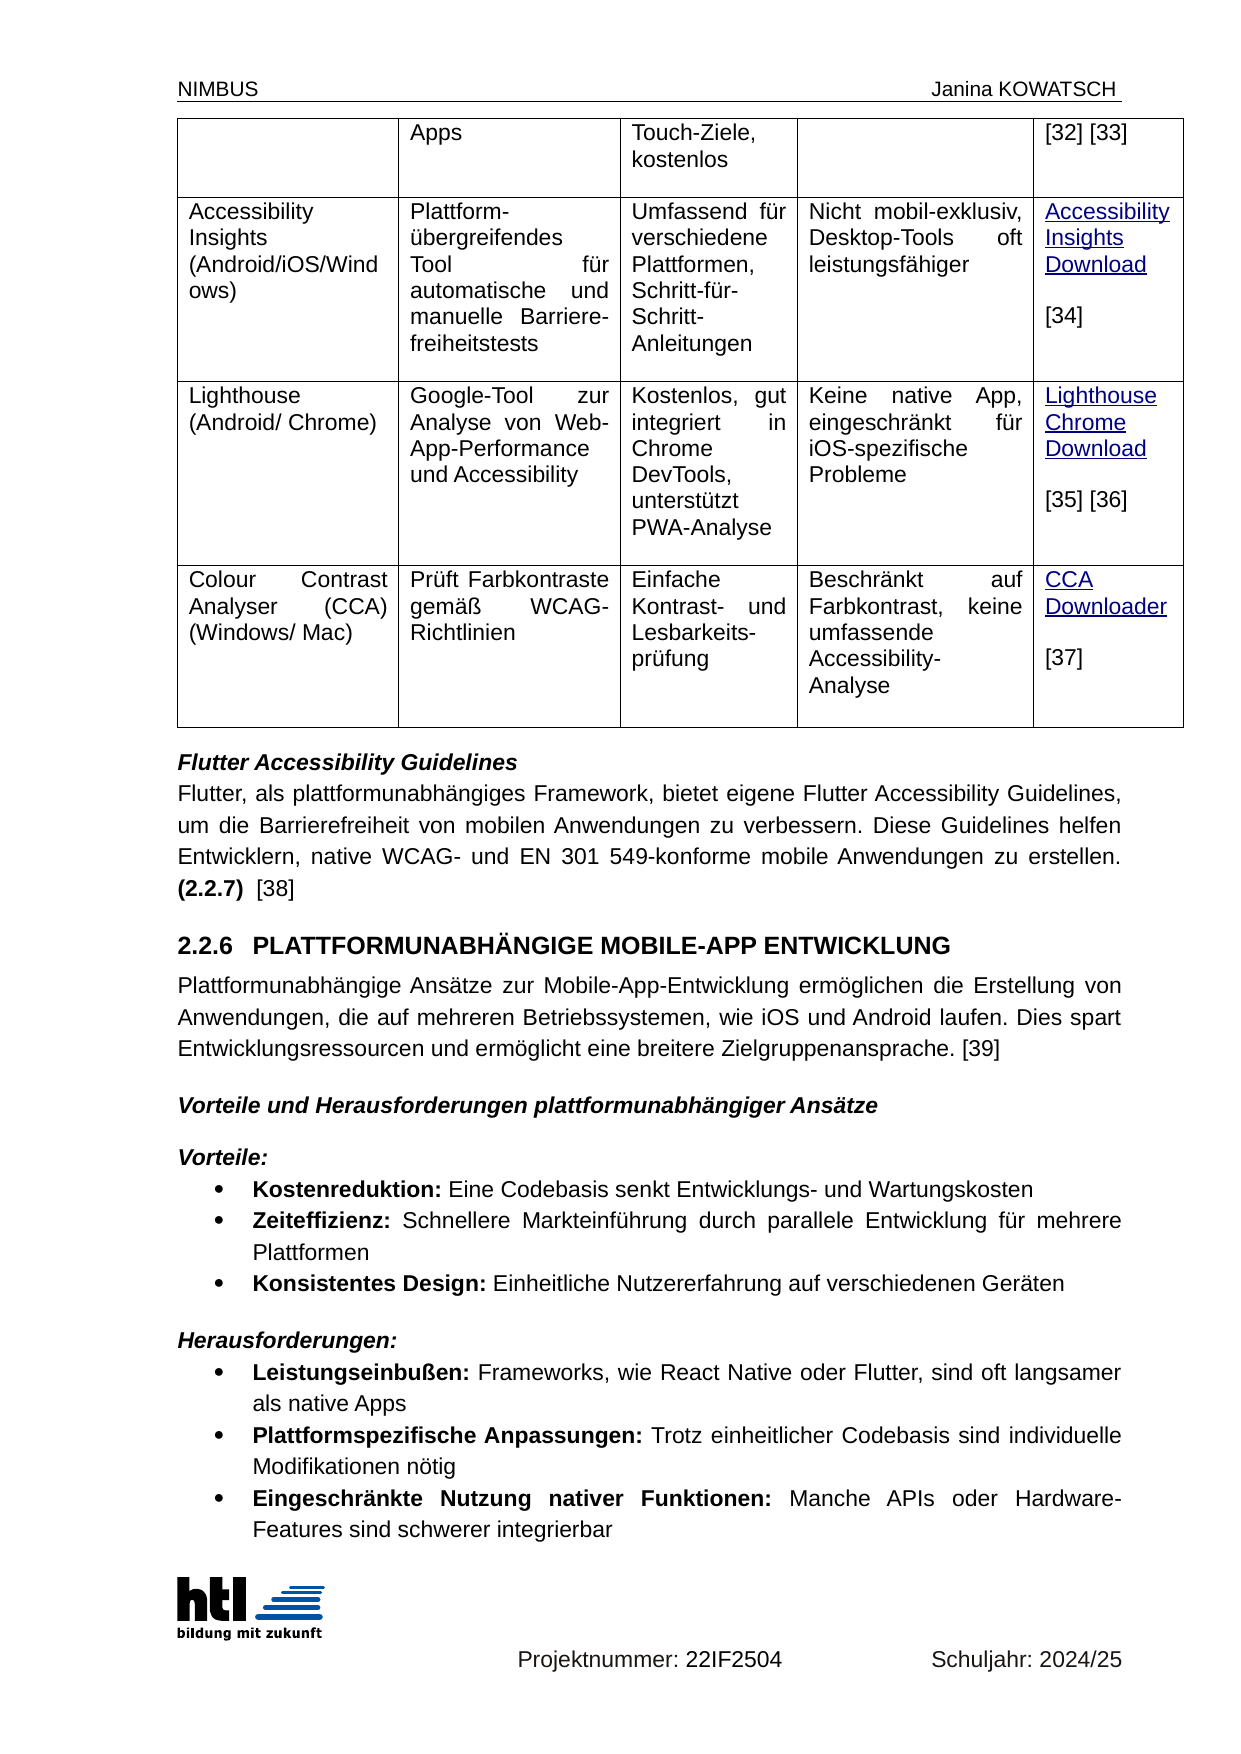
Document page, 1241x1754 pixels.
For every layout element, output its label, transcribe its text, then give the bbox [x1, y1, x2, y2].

table_cell Nicht mobil-exklusiv, Desktop-Tools oft leistungsfähiger [798, 198, 1033, 381]
table_cell Colour Contrast Analyser (CCA) (Windows/ Mac) [178, 566, 398, 727]
subtitle Plattformunabhängige Mobile-App Entwicklung [177, 931, 1122, 960]
list Leistungseinbußen: Frameworks, wie React Native oder Flutter, sind oft langsamer als native Apps [215, 1358, 1122, 1416]
table_cell Lighthouse Chrome Download [1034, 382, 1183, 565]
text Flutter, als plattformunabhängiges Framework, bietet eigene Flutter Accessibility Guidelines, um die Barrierefreiheit von mobilen Anwendungen zu verbessern. Diese Guidelines helfen Entwicklern, native WCAG- und EN 301 549-konforme mobile Anwendungen zu erstellen. (2.2.7) [177, 780, 1122, 901]
text Plattformunabhängige Ansätze zur Mobile-App-Entwicklung ermöglichen die Erstellung von Anwendungen, die auf mehreren Betriebssystemen, wie iOS und Android laufen. Dies spart Entwicklungsressourcen und ermöglicht eine breitere Zielgruppenansprache. [177, 972, 1122, 1062]
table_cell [621, 119, 797, 197]
table_cell Kostenlos, gut integriert in Chrome DevTools, unterstützt PWA-Analyse [621, 382, 797, 565]
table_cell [178, 119, 398, 197]
table_cell CCA Downloader [1034, 566, 1183, 727]
table_cell Google-Tool zur Analyse von Web-App-Performance und Accessibility [399, 382, 620, 565]
table_cell Beschränkt auf Farbkontrast, keine umfassende Accessibility-Analyse [798, 566, 1033, 727]
list Konsistentes Design: Einheitliche Nutzererfahrung auf verschiedenen Geräten [215, 1270, 1122, 1297]
subtitle Vorteile: [177, 1144, 1122, 1171]
subtitle Vorteile und Herausforderungen plattformunabhängiger Ansätze [177, 1092, 1122, 1118]
subtitle Flutter Accessibility Guidelines [177, 748, 1122, 775]
list Eingeschränkte Nutzung nativer Funktionen: Manche APIs oder Hardware-Features sind schwerer integrierbar [215, 1485, 1122, 1543]
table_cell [1034, 119, 1183, 197]
list Plattformspezifische Anpassungen: Trotz einheitlicher Codebasis sind individuelle Modifikationen nötig [215, 1422, 1122, 1479]
table_cell Plattform-übergreifendes Tool für automatische und manuelle Barriere-freiheitstests [399, 198, 620, 381]
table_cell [798, 119, 1033, 197]
subtitle Herausforderungen: [177, 1327, 1122, 1353]
table_cell Lighthouse (Android/ Chrome) [178, 382, 398, 565]
table_cell Accessibility Insights (Android/iOS/Windows) [178, 198, 398, 381]
table_cell Accessibility Insights Download [1034, 198, 1183, 381]
list Kostenreduktion: Eine Codebasis senkt Entwicklungs- und Wartungskosten [215, 1176, 1122, 1202]
table_cell Prüft Farbkontraste gemäß WCAG-Richtlinien [399, 566, 620, 727]
list Zeiteffizienz: Schnellere Markteinführung durch parallele Entwicklung für mehrere Plattformen [215, 1207, 1122, 1265]
table_cell Umfassend für verschiedene Plattformen, Schritt-für-Schritt-Anleitungen [621, 198, 797, 381]
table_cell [399, 119, 620, 197]
table_cell Einfache Kontrast- und Lesbarkeits-prüfung [621, 566, 797, 727]
table_cell Keine native App, eingeschränkt für iOS-spezifische Probleme [798, 382, 1033, 565]
